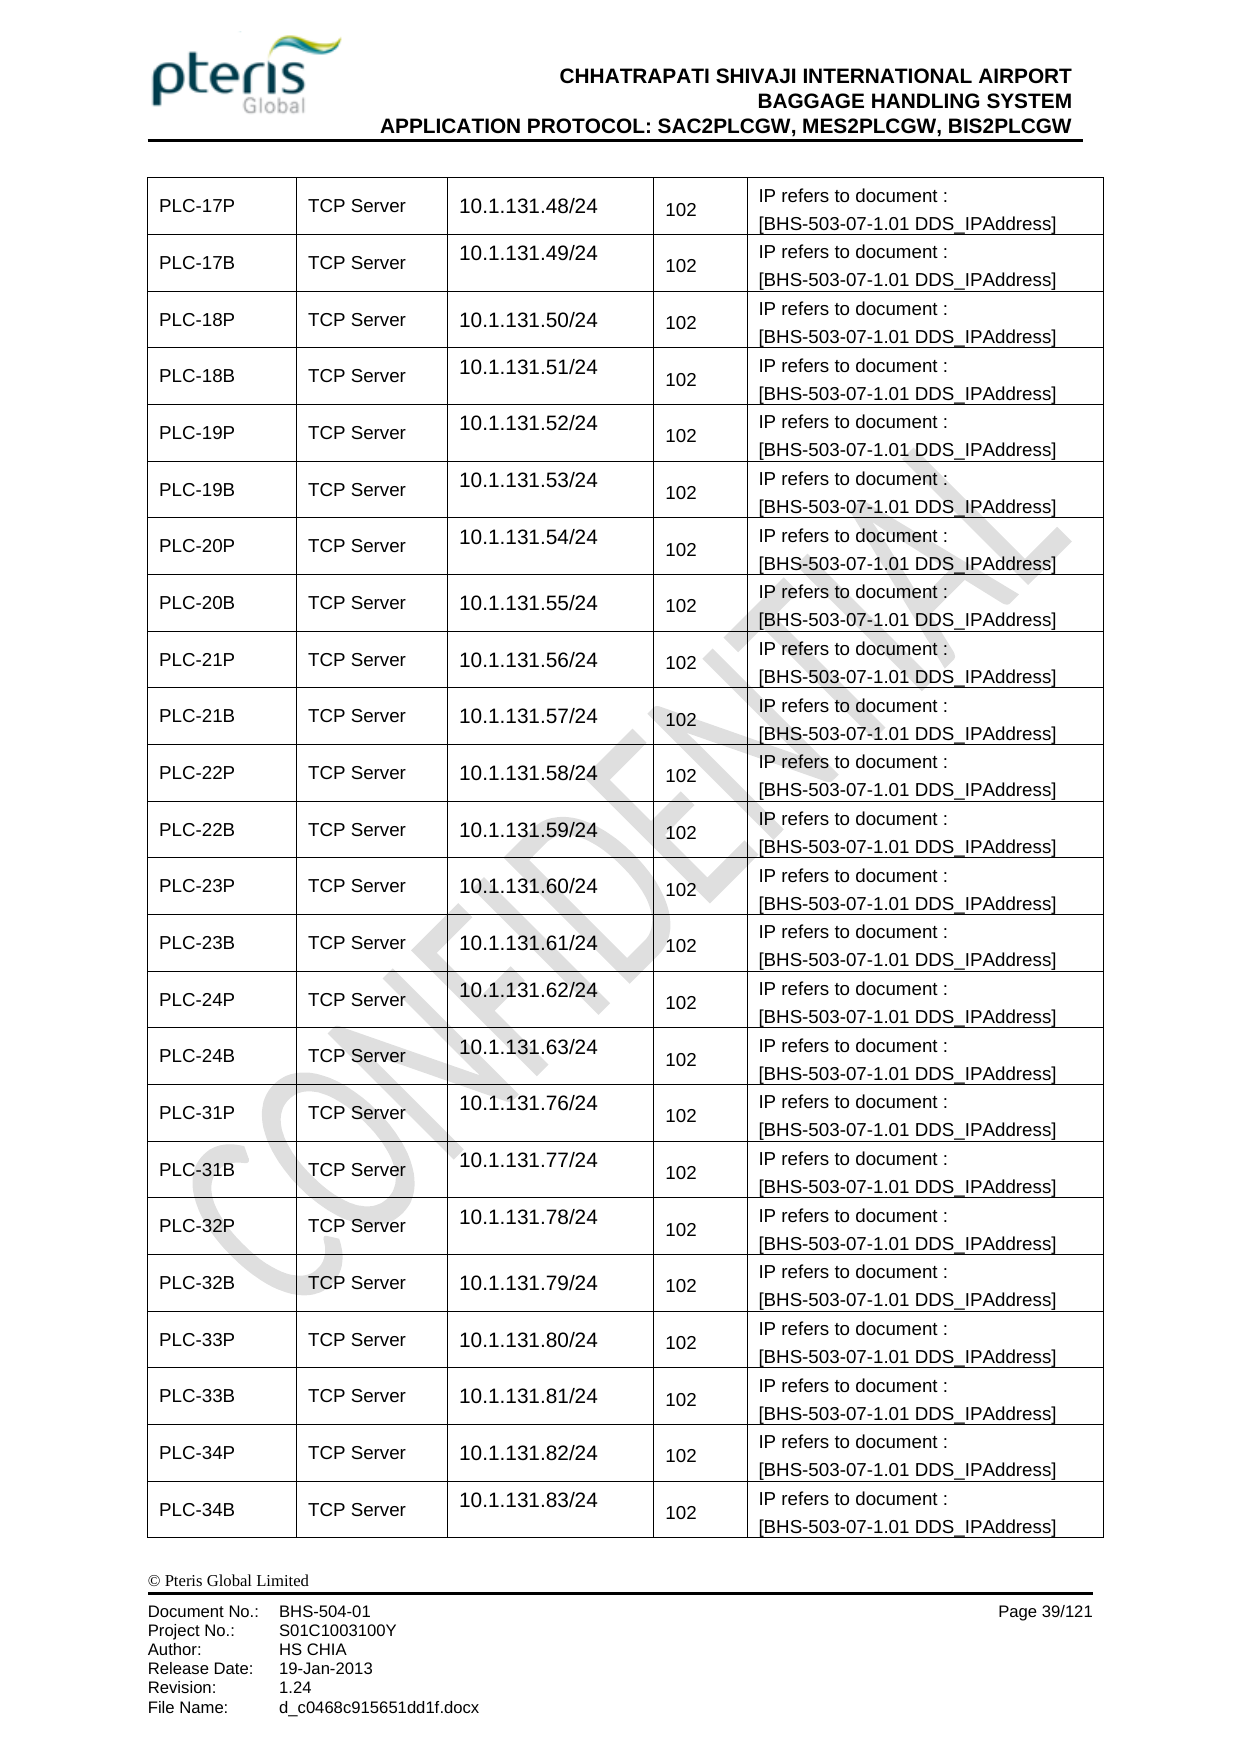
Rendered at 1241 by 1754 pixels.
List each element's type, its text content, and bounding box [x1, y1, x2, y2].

table_cell 10.1.131.78/24 [448, 1198, 653, 1254]
table_cell IP refers to document : [BHS-503-07-1.01 DDS_IPAddress] [748, 915, 1103, 971]
table_cell PLC-17P [148, 178, 296, 234]
table_cell 102 [654, 1142, 747, 1197]
table_cell 102 [654, 518, 747, 574]
table_cell TCP Server [297, 235, 447, 291]
table_cell 102 [654, 972, 747, 1027]
table_cell 102 [654, 1085, 747, 1141]
table_cell PLC-23P [148, 858, 296, 914]
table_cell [748, 1425, 1103, 1481]
table_cell TCP Server [297, 1198, 447, 1254]
table_cell TCP Server [297, 462, 447, 517]
table_cell PLC-22B [148, 802, 296, 857]
table_cell PLC-18B [148, 348, 296, 404]
table_cell TCP Server [297, 178, 447, 234]
table_cell 102 [654, 292, 747, 347]
table_cell 102 [654, 1425, 747, 1481]
table_cell 10.1.131.57/24 [448, 688, 653, 744]
table_cell 10.1.131.76/24 [448, 1085, 653, 1141]
table_cell IP refers to document : [BHS-503-07-1.01 DDS_IPAddress] [748, 688, 1103, 744]
table_cell PLC-24B [148, 1028, 296, 1084]
table_cell 102 [654, 802, 747, 857]
table_cell PLC-24P [148, 972, 296, 1027]
table_cell 10.1.131.55/24 [448, 575, 653, 631]
table_cell IP refers to document : [BHS-503-07-1.01 DDS_IPAddress] [748, 632, 1103, 687]
table_cell PLC-19P [148, 405, 296, 461]
table_cell PLC-34P [148, 1425, 296, 1481]
table_cell TCP Server [297, 1028, 447, 1084]
table_cell IP refers to document : [BHS-503-07-1.01 DDS_IPAddress] [748, 802, 1103, 857]
table_cell TCP Server [297, 575, 447, 631]
table_cell 10.1.131.48/24 [448, 178, 653, 234]
table_cell TCP Server [297, 858, 447, 914]
table_cell 10.1.131.59/24 [448, 802, 653, 857]
table_cell 102 [654, 1368, 747, 1424]
table_cell IP refers to document : [BHS-503-07-1.01 DDS_IPAddress] [748, 405, 1103, 461]
table_cell 10.1.131.63/24 [448, 1028, 653, 1084]
table_cell 10.1.131.51/24 [448, 348, 653, 404]
table_cell 10.1.131.83/24 [448, 1482, 653, 1537]
table_cell TCP Server [297, 1085, 447, 1141]
table_cell IP refers to document : [BHS-503-07-1.01 DDS_IPAddress] [748, 858, 1103, 914]
table_cell PLC-17B [148, 235, 296, 291]
table_cell PLC-22P [148, 745, 296, 801]
table_cell TCP Server [297, 518, 447, 574]
table_cell 102 [654, 235, 747, 291]
table_cell PLC-31P [148, 1085, 296, 1141]
table_cell TCP Server [297, 745, 447, 801]
table_cell TCP Server [297, 405, 447, 461]
table_cell 10.1.131.61/24 [448, 915, 653, 971]
table_cell IP refers to document : [BHS-503-07-1.01 DDS_IPAddress] [748, 518, 1103, 574]
table_cell PLC-34B [148, 1482, 296, 1537]
table_cell PLC-23B [148, 915, 296, 971]
table_cell TCP Server [297, 1425, 447, 1481]
table_cell IP refers to document : [BHS-503-07-1.01 DDS_IPAddress] [748, 972, 1103, 1027]
table_cell 10.1.131.58/24 [448, 745, 653, 801]
table_cell 10.1.131.50/24 [448, 292, 653, 347]
table_cell PLC-19B [148, 462, 296, 517]
table_cell 102 [654, 858, 747, 914]
table_cell 102 [654, 915, 747, 971]
table_cell 10.1.131.80/24 [448, 1312, 653, 1367]
table_cell IP refers to document : [BHS-503-07-1.01 DDS_IPAddress] [748, 1255, 1103, 1311]
table_cell TCP Server [297, 1255, 447, 1311]
picture [149, 31, 342, 118]
table_cell 102 [654, 348, 747, 404]
table_cell IP refers to document : [BHS-503-07-1.01 DDS_IPAddress] [748, 1028, 1103, 1084]
table_cell 10.1.131.54/24 [448, 518, 653, 574]
table_cell 10.1.131.82/24 [448, 1425, 653, 1481]
table_cell IP refers to document : [BHS-503-07-1.01 DDS_IPAddress] [748, 1085, 1103, 1141]
table_cell IP refers to document : [BHS-503-07-1.01 DDS_IPAddress] [748, 1142, 1103, 1197]
table_cell IP refers to document : [BHS-503-07-1.01 DDS_IPAddress] [748, 1198, 1103, 1254]
table_cell PLC-20P [148, 518, 296, 574]
table_cell TCP Server [297, 1312, 447, 1367]
table_cell PLC-21P [148, 632, 296, 687]
table_cell 102 [654, 688, 747, 744]
table_cell IP refers to document : [BHS-503-07-1.01 DDS_IPAddress] [748, 348, 1103, 404]
table_cell TCP Server [297, 688, 447, 744]
table_cell TCP Server [297, 1142, 447, 1197]
table_cell 10.1.131.81/24 [448, 1368, 653, 1424]
table_cell 102 [654, 1028, 747, 1084]
table_cell 10.1.131.52/24 [448, 405, 653, 461]
table_cell 10.1.131.79/24 [448, 1255, 653, 1311]
table_cell 10.1.131.60/24 [448, 858, 653, 914]
table_cell PLC-20B [148, 575, 296, 631]
table_cell TCP Server [297, 632, 447, 687]
table_cell TCP Server [297, 972, 447, 1027]
table_cell PLC-31B [148, 1142, 296, 1197]
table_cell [748, 1482, 1103, 1537]
table_cell 10.1.131.62/24 [448, 972, 653, 1027]
table_cell TCP Server [297, 292, 447, 347]
table_cell 102 [654, 575, 747, 631]
table_cell IP refers to document : [BHS-503-07-1.01 DDS_IPAddress] [748, 575, 1103, 631]
table_cell 10.1.131.53/24 [448, 462, 653, 517]
table_cell 102 [654, 632, 747, 687]
table_cell IP refers to document : [BHS-503-07-1.01 DDS_IPAddress] [748, 1312, 1103, 1367]
table_cell 102 [654, 462, 747, 517]
table_cell 10.1.131.49/24 [448, 235, 653, 291]
table_cell PLC-18P [148, 292, 296, 347]
table_cell TCP Server [297, 348, 447, 404]
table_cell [748, 235, 1103, 291]
table_cell PLC-32P [148, 1198, 296, 1254]
table_cell 102 [654, 1312, 747, 1367]
table_cell TCP Server [297, 802, 447, 857]
table_cell 10.1.131.77/24 [448, 1142, 653, 1197]
table_cell IP refers to document : [BHS-503-07-1.01 DDS_IPAddress] [748, 462, 1103, 517]
table_cell IP refers to document : [BHS-503-07-1.01 DDS_IPAddress] [748, 745, 1103, 801]
table_cell 102 [654, 1198, 747, 1254]
table_cell 102 [654, 405, 747, 461]
table_cell TCP Server [297, 915, 447, 971]
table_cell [748, 178, 1103, 234]
table_cell 102 [654, 1482, 747, 1537]
table_cell TCP Server [297, 1482, 447, 1537]
table_cell PLC-21B [148, 688, 296, 744]
table_cell 102 [654, 178, 747, 234]
table_cell TCP Server [297, 1368, 447, 1424]
table_cell IP refers to document : [BHS-503-07-1.01 DDS_IPAddress] [748, 1368, 1103, 1424]
table_cell 10.1.131.56/24 [448, 632, 653, 687]
table_cell 102 [654, 1255, 747, 1311]
table_cell IP refers to document : [BHS-503-07-1.01 DDS_IPAddress] [748, 292, 1103, 347]
table_cell 102 [654, 745, 747, 801]
table_cell PLC-32B [148, 1255, 296, 1311]
table_cell PLC-33P [148, 1312, 296, 1367]
table_cell PLC-33B [148, 1368, 296, 1424]
